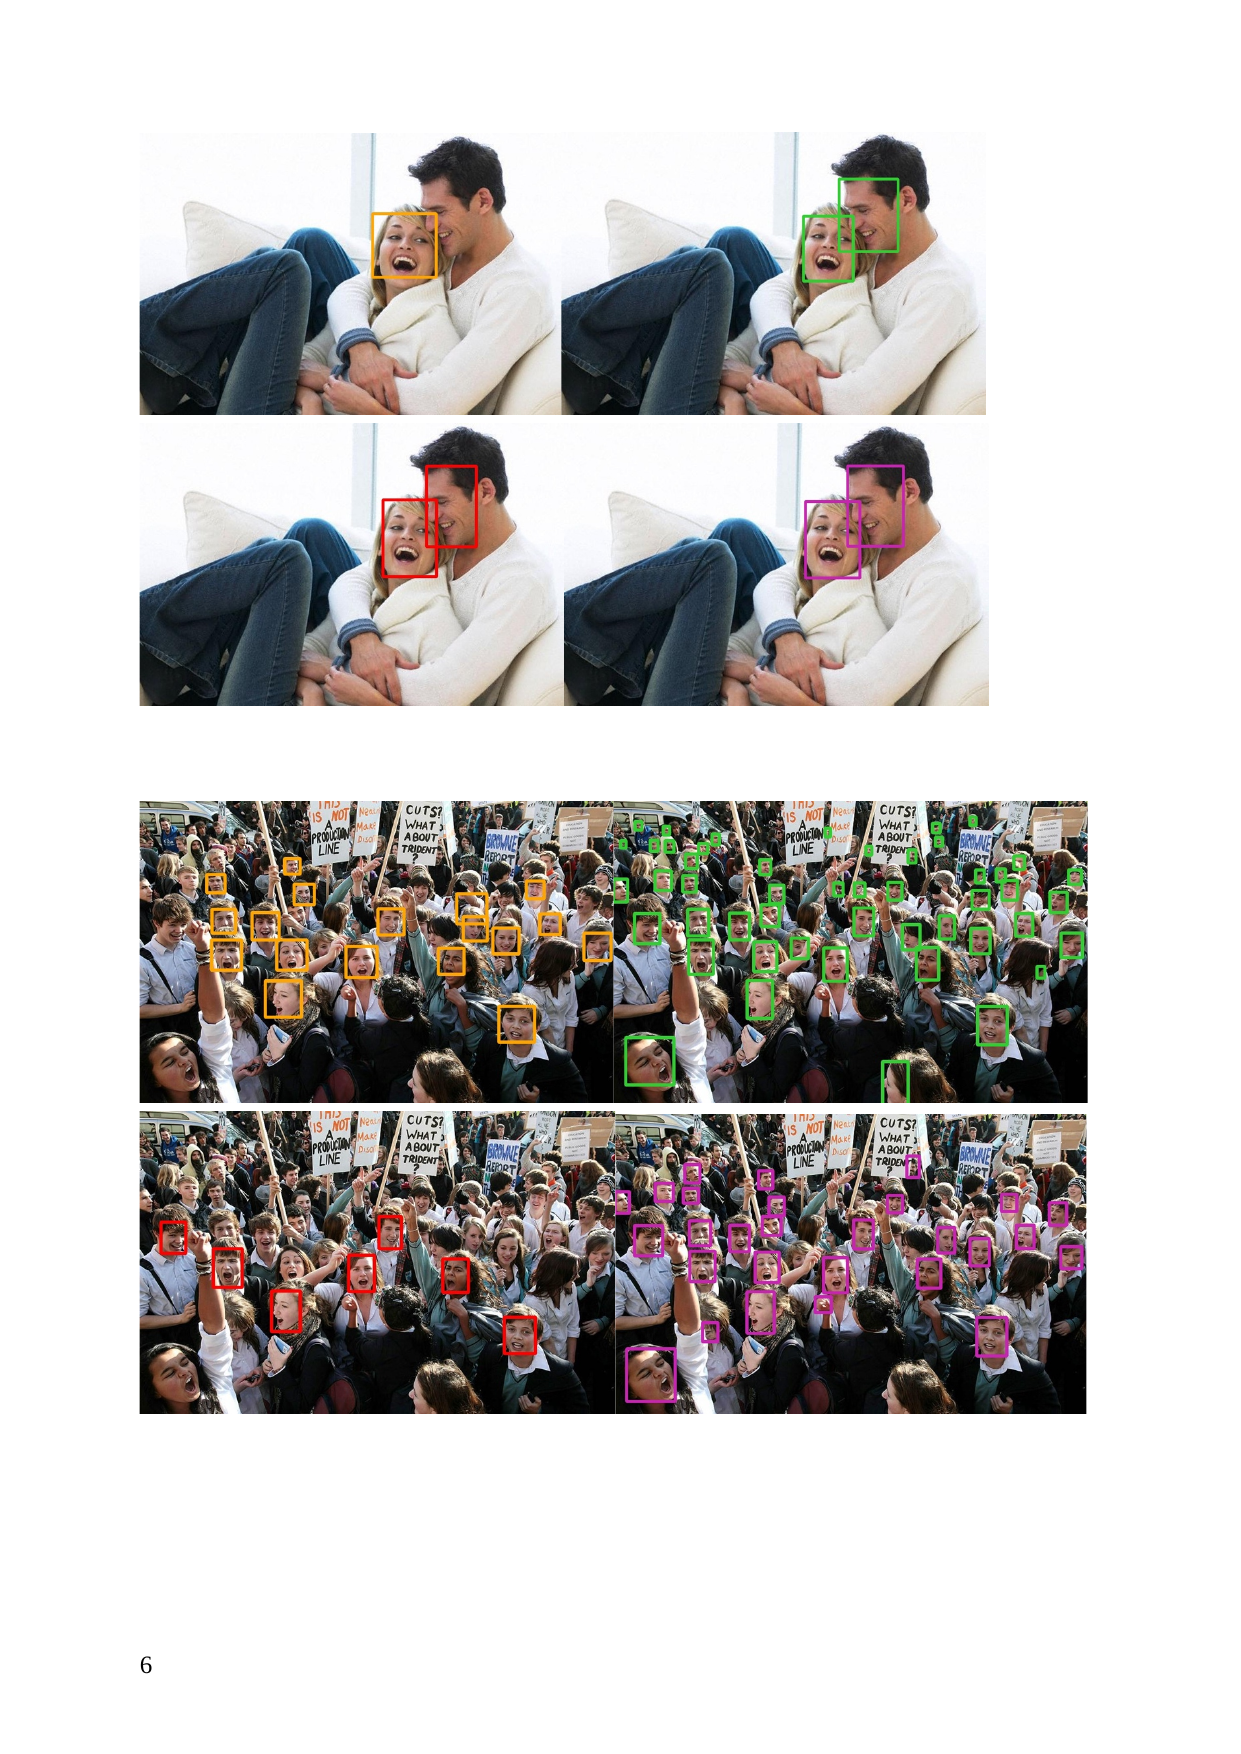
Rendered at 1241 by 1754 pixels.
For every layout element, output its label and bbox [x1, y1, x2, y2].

picture [139, 1111, 1087, 1414]
picture [139, 801, 1088, 1103]
picture [139, 423, 989, 706]
picture [139, 132, 986, 415]
